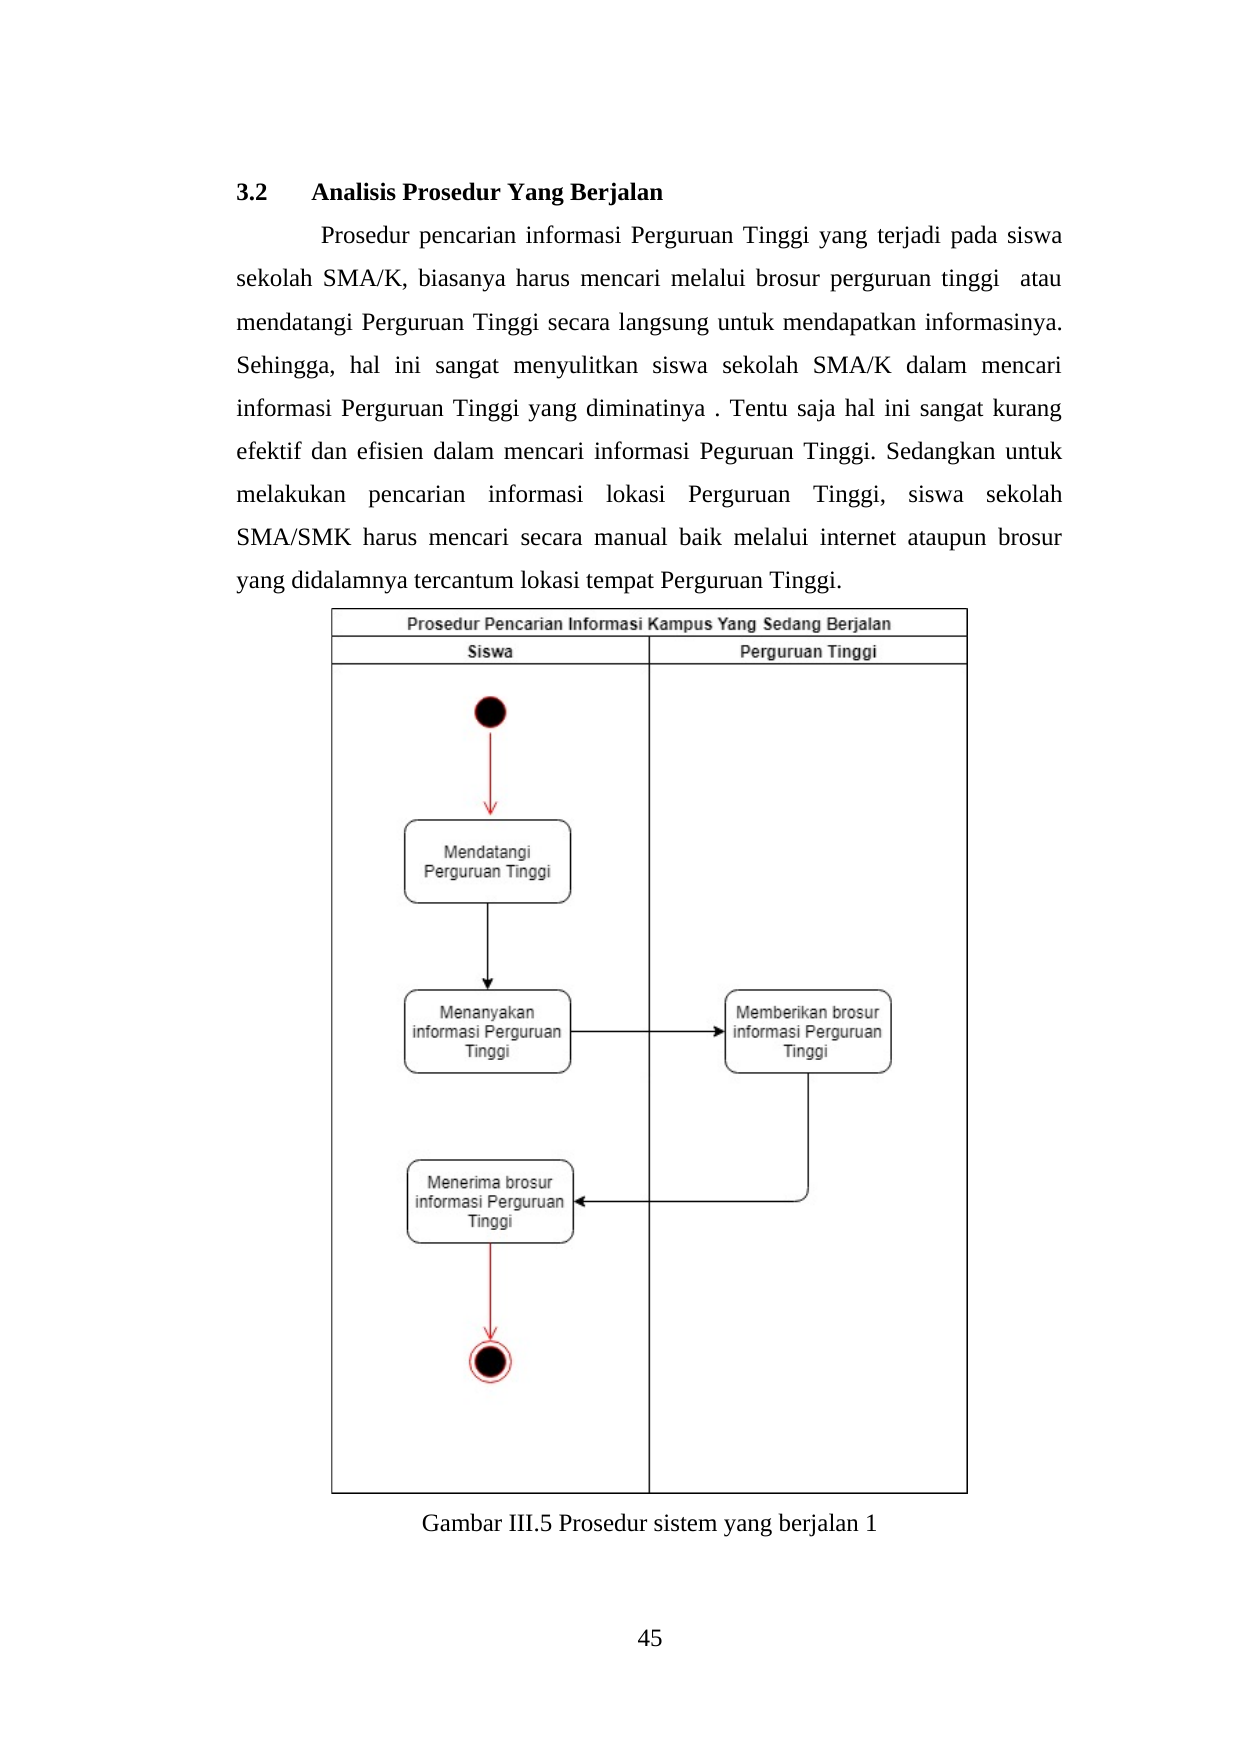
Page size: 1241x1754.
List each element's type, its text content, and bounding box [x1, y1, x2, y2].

text Gambar III.5 Prosedur sistem yang berjalan 1 [236, 1508, 1063, 1536]
picture [331, 608, 968, 1494]
text Prosedur pencarian informasi Perguruan Tinggi yang terjadi pada siswa sekolah SMA/K, biasanya harus mencari melalui brosur perguruan tinggi atau mendatangi Perguruan Tinggi secara langsung untuk mendapatkan informasinya. Sehingga, hal ini sangat menyulitkan siswa sekolah SMA/K dalam mencari informasi Perguruan Tinggi yang diminatinya . Tentu saja hal ini sangat kurang efektif dan efisien dalam mencari informasi Peguruan Tinggi. Sedangkan untuk melakukan pencarian informasi lokasi Perguruan Tinggi, siswa sekolah SMA/SMK harus mencari secara manual baik melalui internet ataupun brosur yang didalamnya tercantum lokasi tempat Perguruan Tinggi. [236, 220, 1063, 594]
text 3.2 Analisis Prosedur Yang Berjalan [236, 177, 1063, 206]
